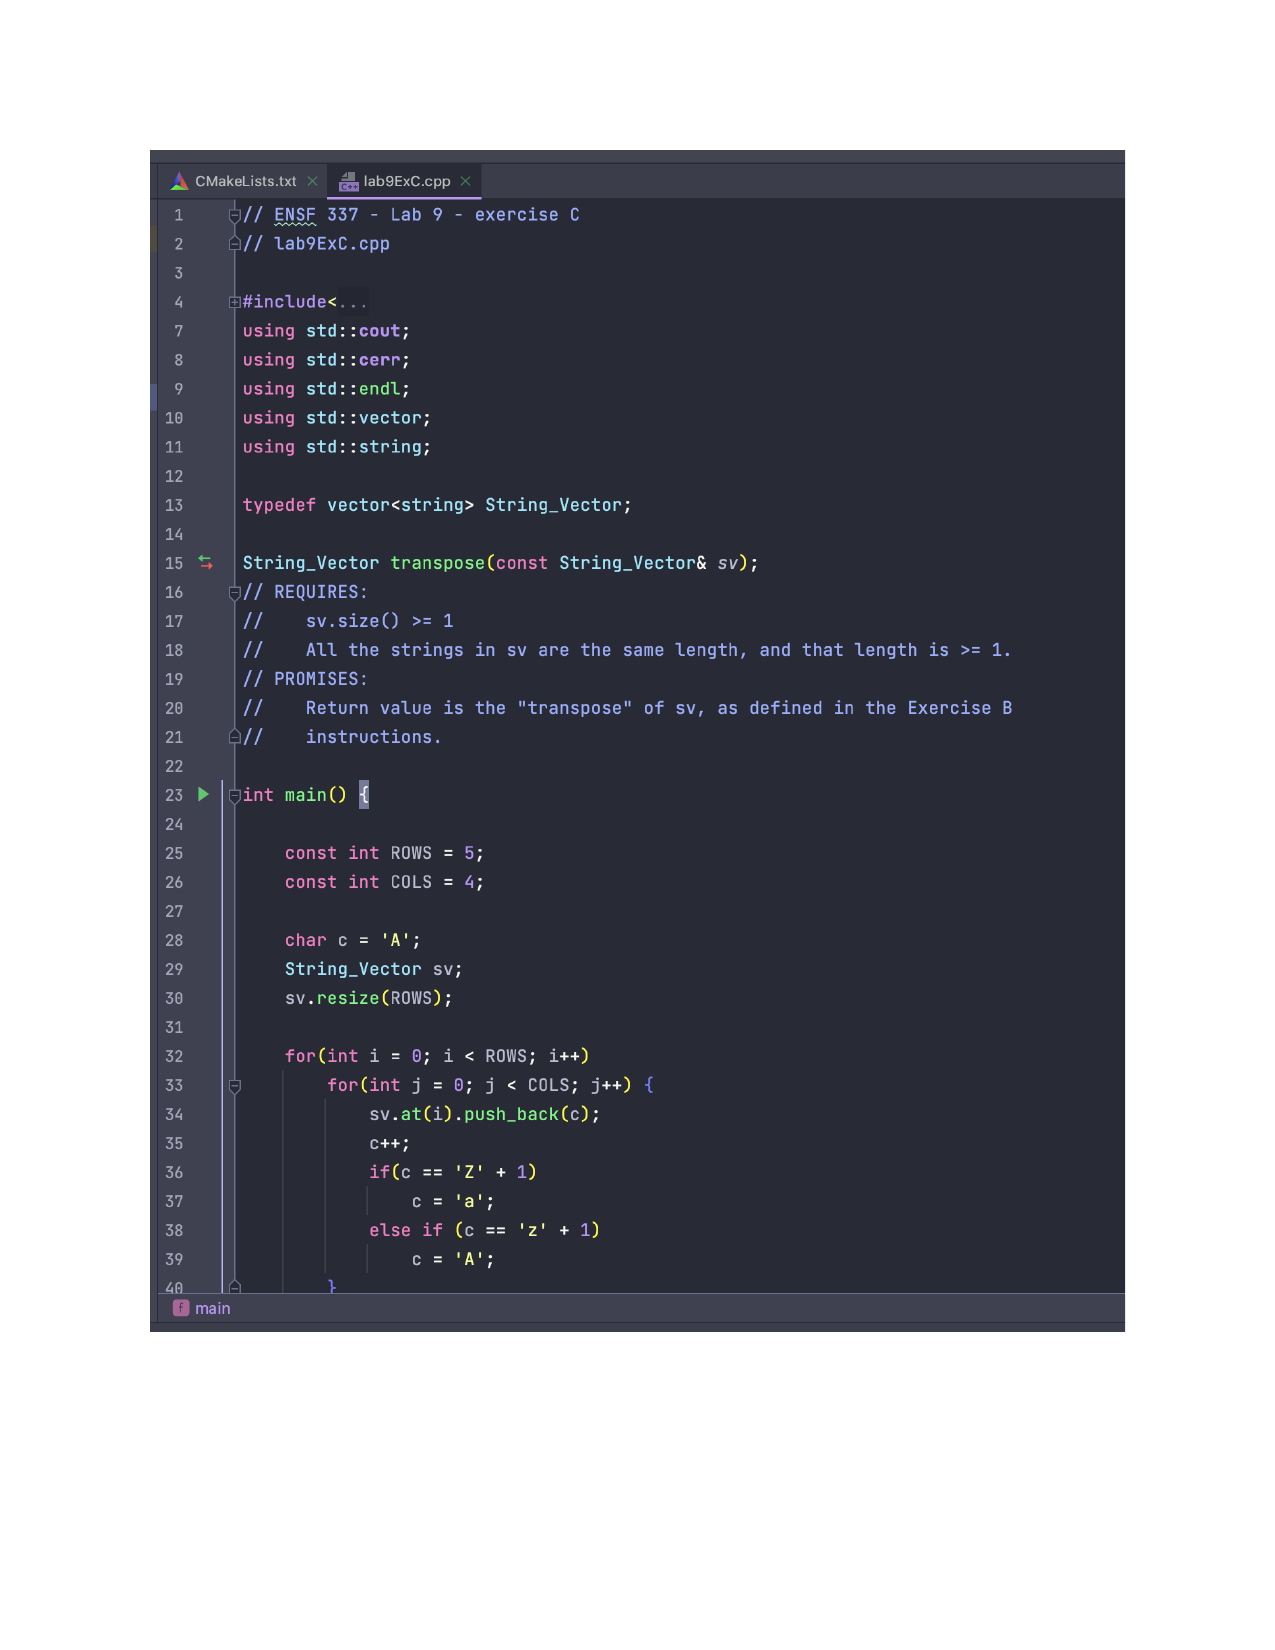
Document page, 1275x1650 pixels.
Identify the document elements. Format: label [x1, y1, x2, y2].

picture [150, 150, 1125, 1332]
